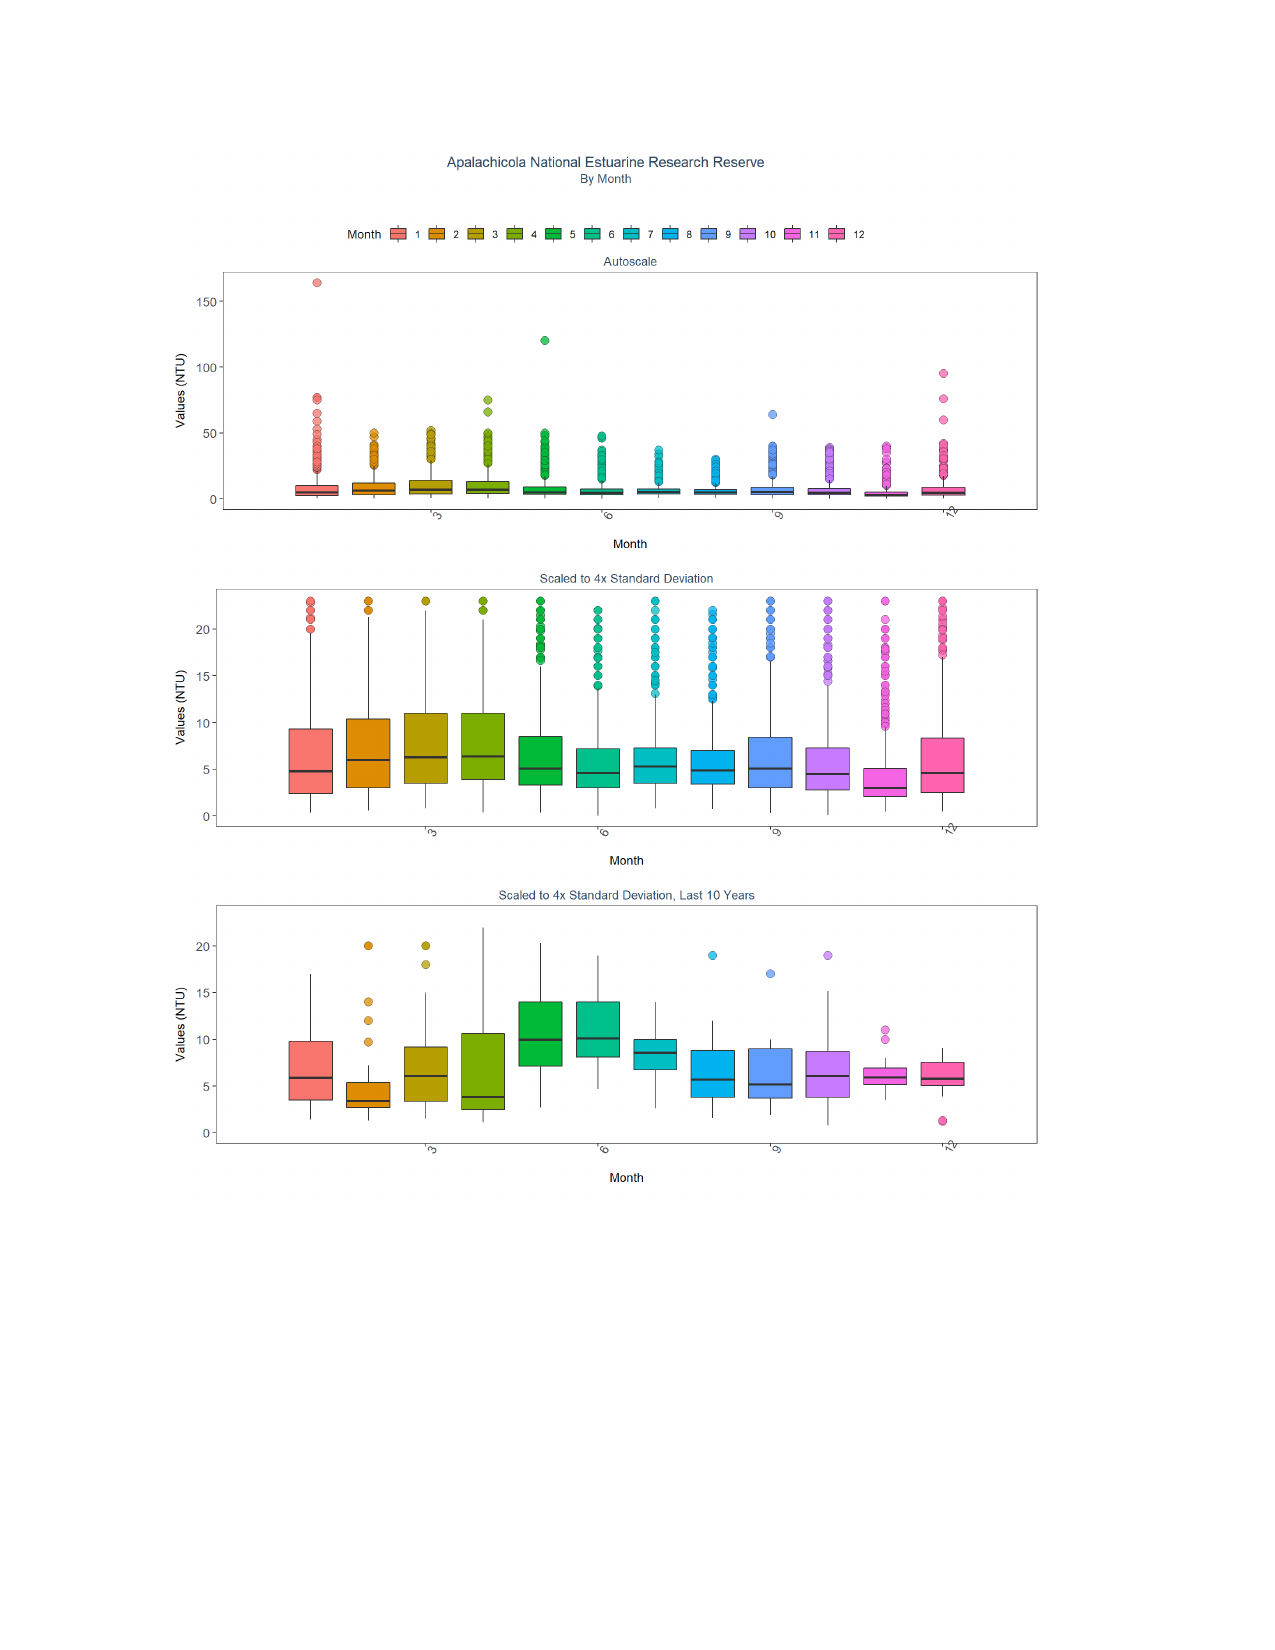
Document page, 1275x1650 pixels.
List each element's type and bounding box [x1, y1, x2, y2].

picture [168, 150, 1044, 1200]
